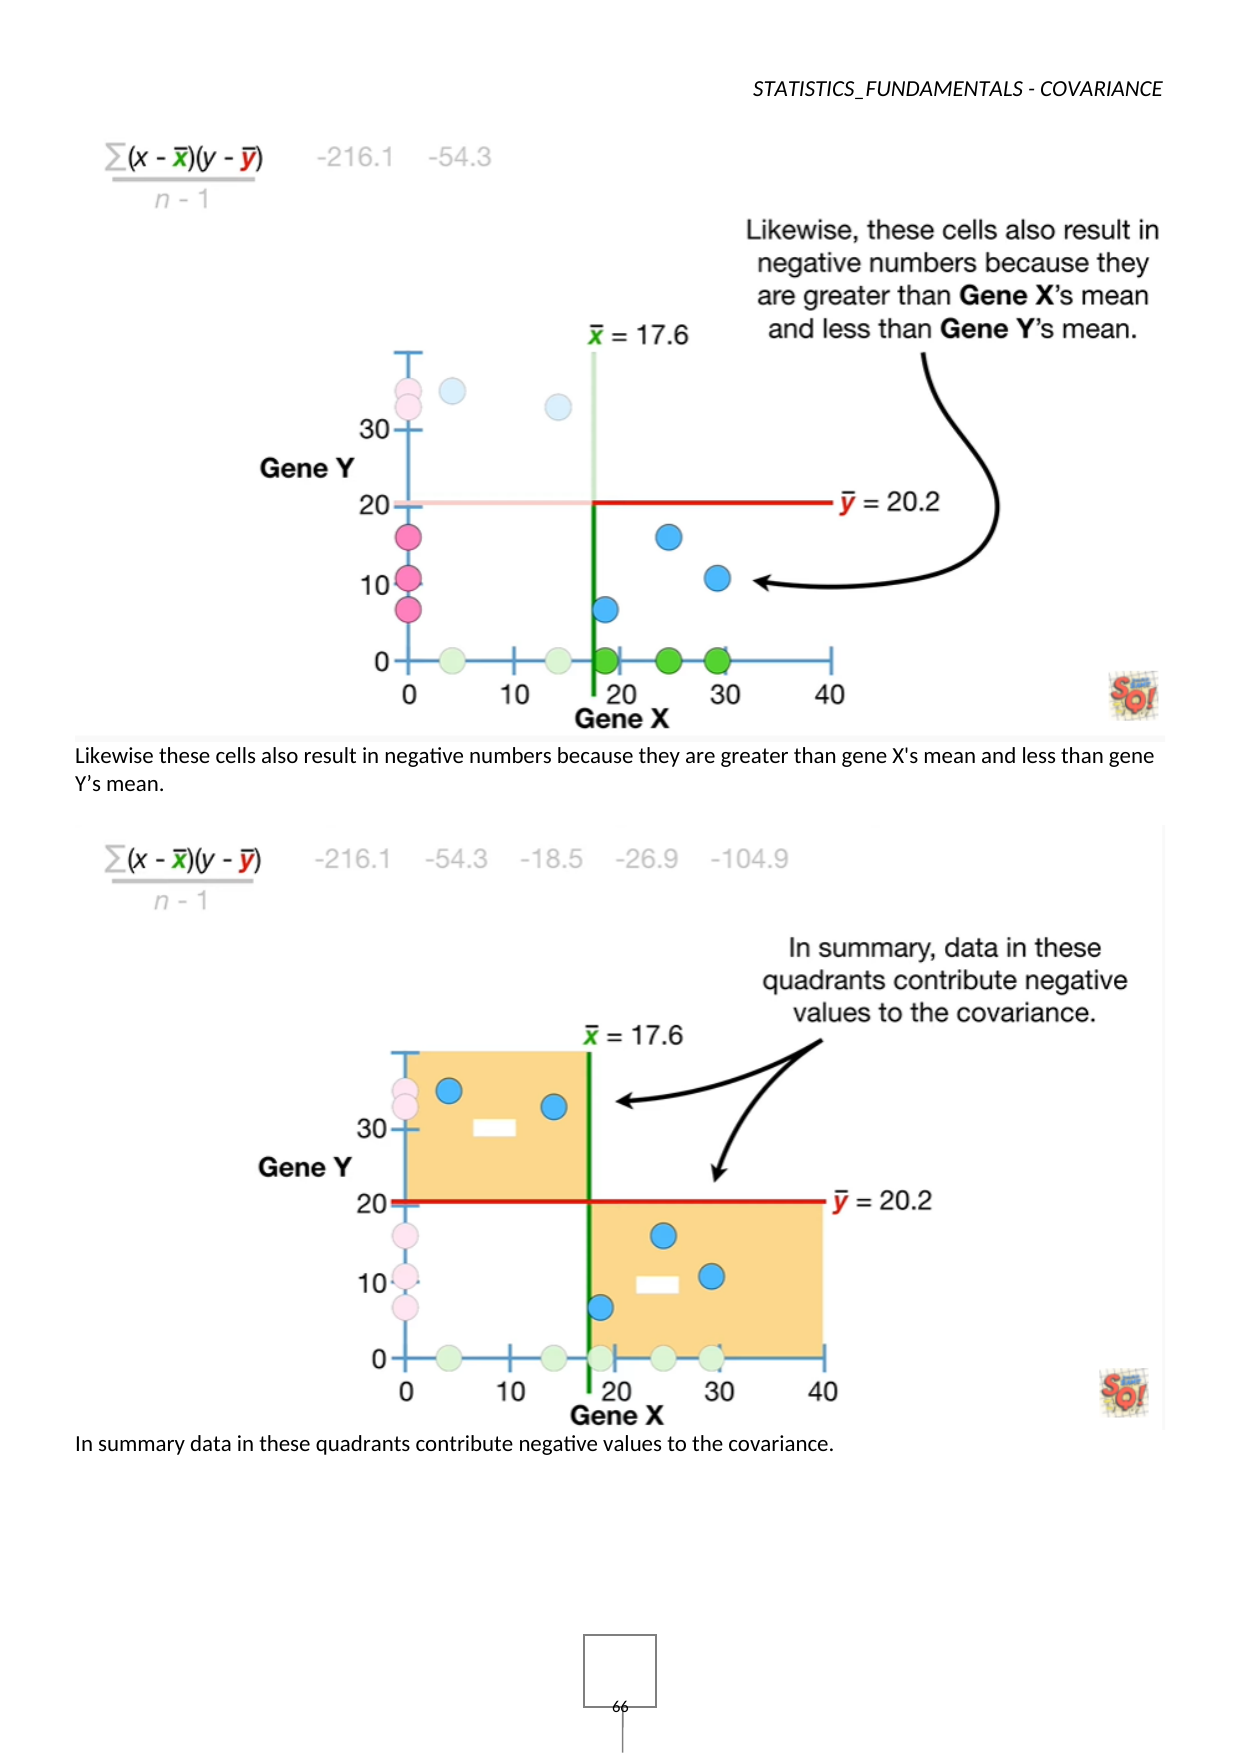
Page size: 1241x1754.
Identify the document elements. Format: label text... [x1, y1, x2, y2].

picture [75, 129, 1166, 742]
text In summary data in these quadrants contribute negative values to the covariance. [75, 1430, 1165, 1457]
picture [75, 825, 1166, 1430]
text Likewise these cells also result in negative numbers because they are greater than gene X's mean and less than gene Y’s mean. [75, 742, 1165, 797]
